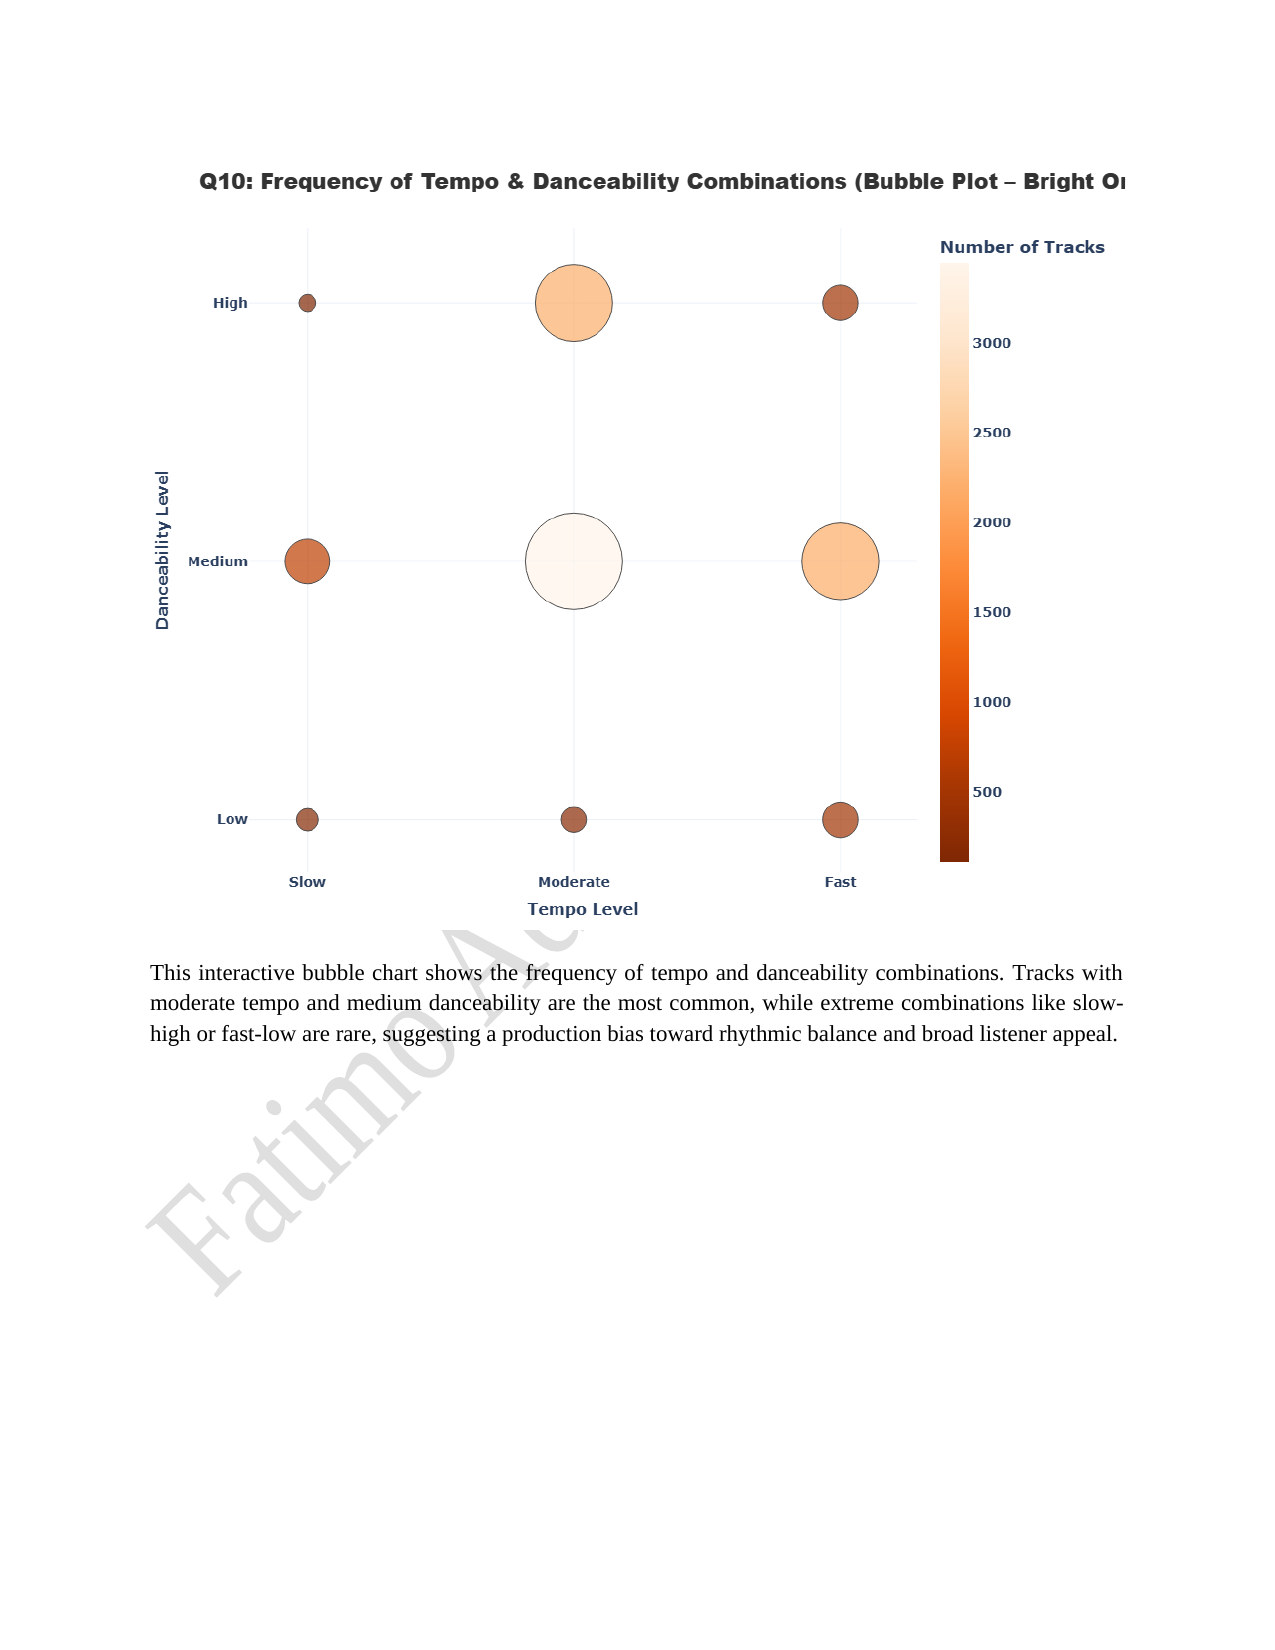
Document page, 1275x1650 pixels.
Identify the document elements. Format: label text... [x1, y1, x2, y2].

text This interactive bubble chart shows the frequency of tempo and danceability combinations. Tracks with moderate tempo and medium danceability are the most common, while extreme combinations like slow-high or fast-low are rare, suggesting a production bias toward rhythmic balance and broad listener appeal. [150, 959, 1125, 1046]
picture [150, 150, 1125, 930]
